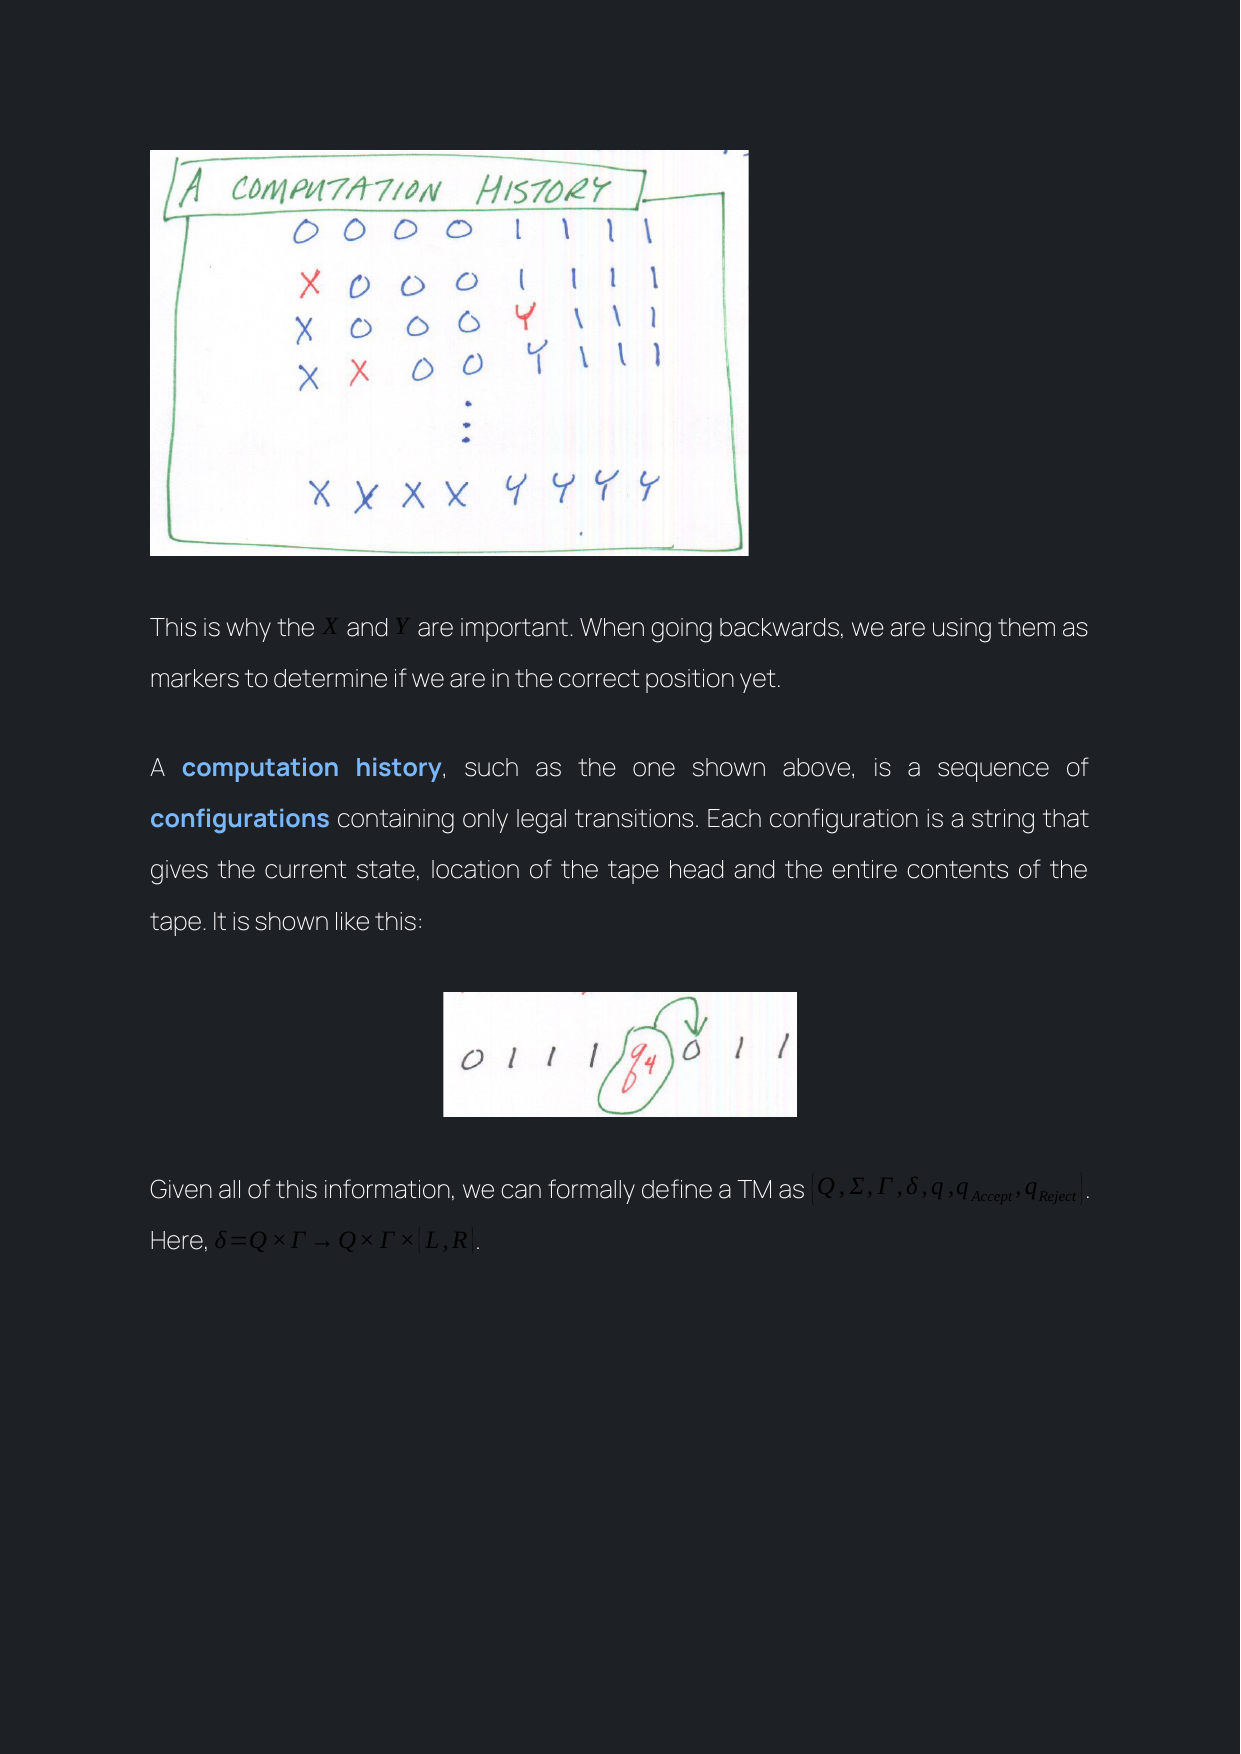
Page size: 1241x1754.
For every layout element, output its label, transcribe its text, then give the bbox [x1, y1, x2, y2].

text Given all of this information, we can formally define a TM as . Here, . [150, 1171, 1090, 1257]
text A computation history, such as the one shown above, is a sequence of configurations containing only legal transitions. Each configuration is a string that gives the current state, location of the tape head and the entire contents of the tape. It is shown like this: [150, 750, 1090, 938]
picture [150, 150, 749, 556]
text This is why the and are important. When going backwards, we are using them as markers to determine if we are in the correct position yet. [150, 610, 1090, 695]
picture [443, 992, 797, 1117]
